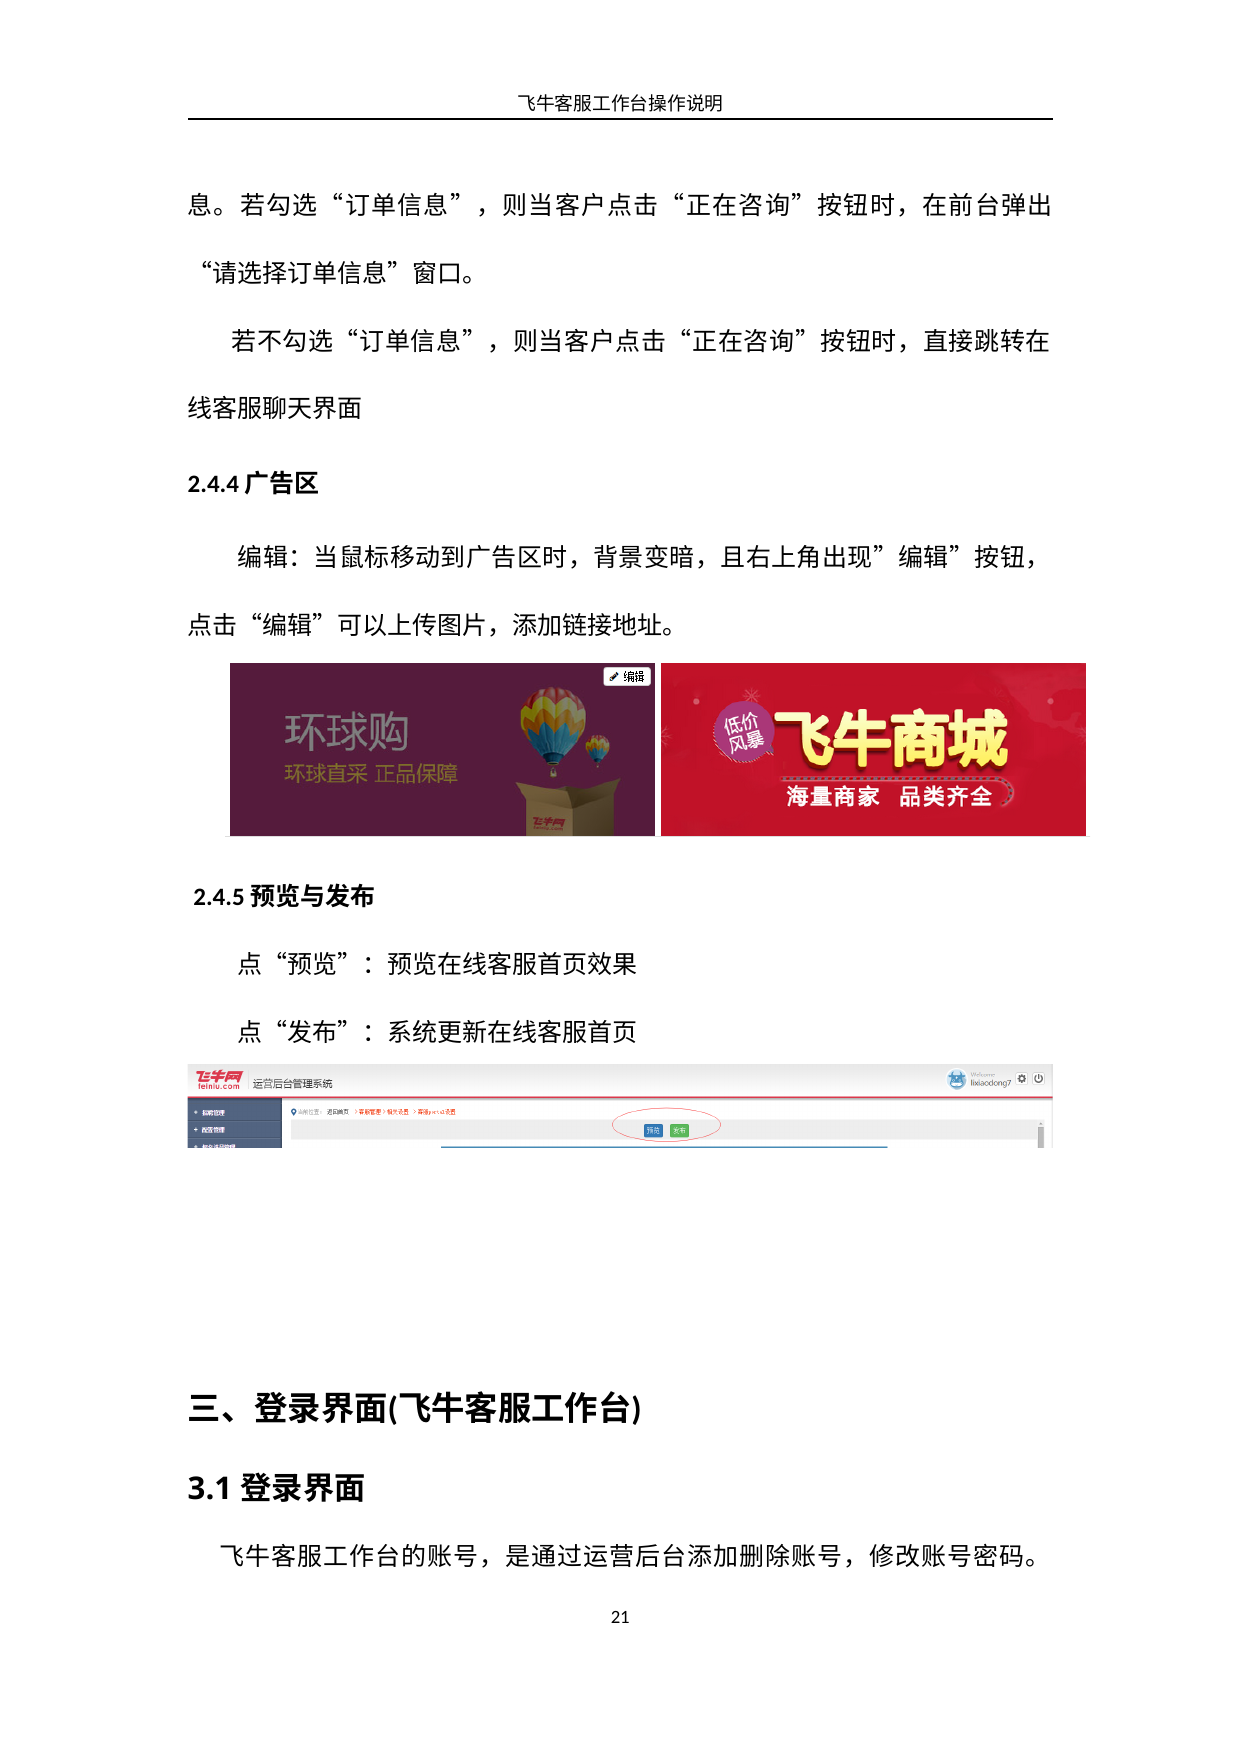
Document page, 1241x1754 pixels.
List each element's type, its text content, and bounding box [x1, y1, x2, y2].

subtitle 3.1 登录界面 [187, 1452, 1053, 1520]
picture [225, 657, 1091, 841]
subtitle 三、登录界面(飞牛客服工作台) [187, 1372, 1053, 1440]
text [187, 169, 1053, 305]
text 2.4.5 预览与发布 [187, 861, 1053, 929]
picture [187, 1064, 1053, 1148]
text 点“发布”：系统更新在线客服首页 [187, 997, 1053, 1064]
text 若不勾选“订单信息”，则当客户点击“正在咨询”按钮时，直接跳转在线客服聊天界面 [187, 305, 1053, 441]
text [187, 1520, 1053, 1588]
text 点“预览”：预览在线客服首页效果 [187, 929, 1053, 997]
list 编辑：当鼠标移动到广告区时，背景变暗，且右上角出现”编辑”按钮，点击“编辑”可以上传图片，添加链接地址。 [187, 521, 1053, 657]
subtitle 2.4.4 广告区 [187, 447, 1053, 515]
